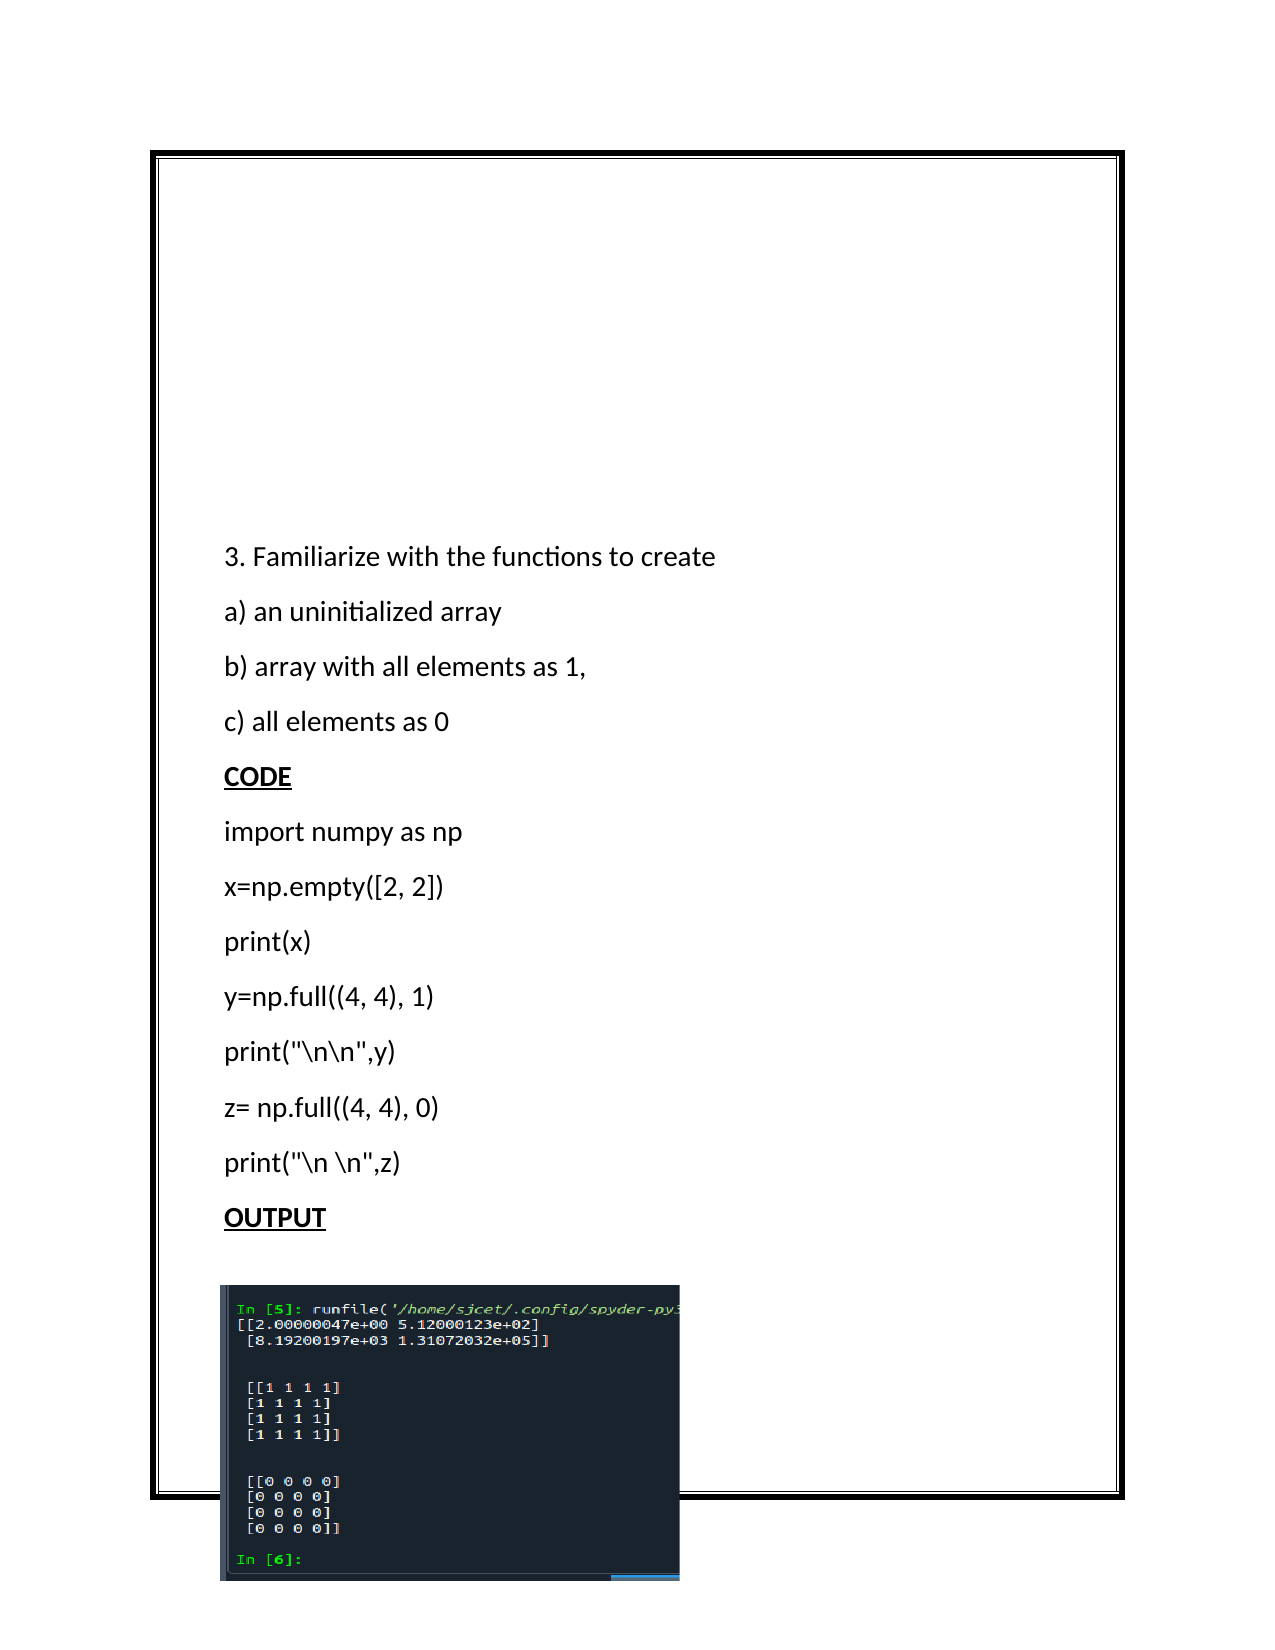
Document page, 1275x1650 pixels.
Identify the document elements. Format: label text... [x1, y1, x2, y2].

text import numpy as np [224, 813, 1051, 849]
text OUTPUT [224, 1199, 1051, 1234]
text a) an uninitialized array [224, 593, 1051, 628]
text 3. Familiarize with the functions to create [224, 538, 1051, 573]
text x=np.empty([2, 2]) [224, 868, 1051, 904]
picture [220, 1285, 680, 1581]
text print("\n \n",z) [224, 1144, 1051, 1179]
text z= np.full((4, 4), 0) [224, 1089, 1051, 1124]
text print(x) [224, 923, 1051, 959]
text y=np.full((4, 4), 1) [224, 978, 1051, 1014]
text c) all elements as 0 [224, 703, 1051, 738]
text CODE [224, 758, 1051, 794]
text b) array with all elements as 1, [224, 648, 1051, 683]
text print("\n\n",y) [224, 1033, 1051, 1069]
